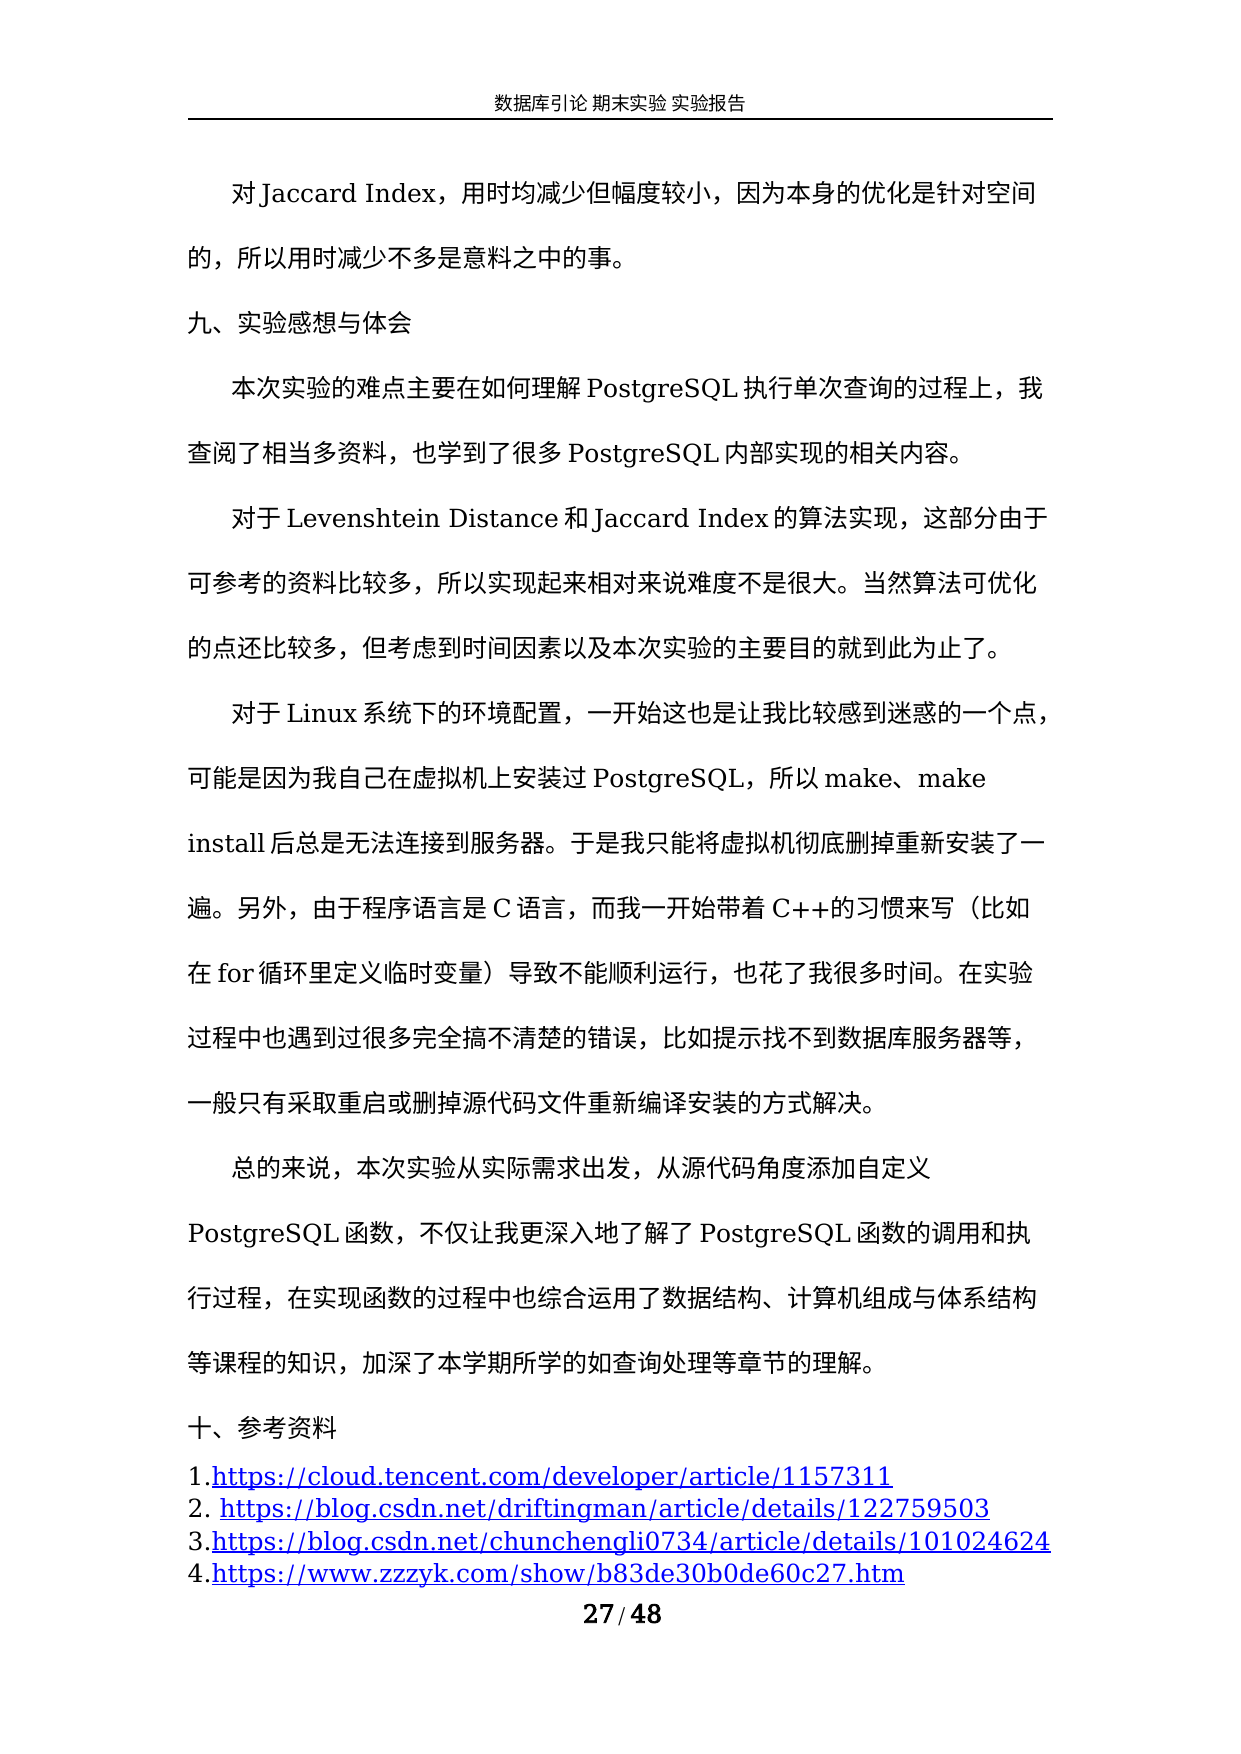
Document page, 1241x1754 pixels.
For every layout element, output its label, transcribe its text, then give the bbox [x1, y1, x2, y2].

text 十、参考资料 [187, 1394, 1053, 1459]
text 本次实验的难点主要在如何理解PostgreSQL执行单次查询的过程上，我查阅了相当多资料，也学到了很多PostgreSQL内部实现的相关内容。 [187, 354, 1053, 484]
text 对于Linux系统下的环境配置，一开始这也是让我比较感到迷惑的一个点，可能是因为我自己在虚拟机上安装过PostgreSQL，所以make、make install后总是无法连接到服务器。于是我只能将虚拟机彻底删掉重新安装了一遍。另外，由于程序语言是C语言，而我一开始带着C++的习惯来写（比如在for循环里定义临时变量）导致不能顺利运行，也花了我很多时间。在实验过程中也遇到过很多完全搞不清楚的错误，比如提示找不到数据库服务器等，一般只有采取重启或删掉源代码文件重新编译安装的方式解决。 [187, 679, 1053, 1134]
text 对于Levenshtein Distance和Jaccard Index的算法实现，这部分由于可参考的资料比较多，所以实现起来相对来说难度不是很大。当然算法可优化的点还比较多，但考虑到时间因素以及本次实验的主要目的就到此为止了。 [187, 484, 1053, 679]
text 4.https://www.zzzyk.com/show/b83de30b0de60c27.htm [187, 1556, 1053, 1589]
text 九、实验感想与体会 [187, 289, 1053, 354]
text 1.https://cloud.tencent.com/developer/article/1157311 [187, 1459, 1053, 1491]
text 3.https://blog.csdn.net/chunchengli0734/article/details/101024624 [187, 1524, 1053, 1556]
text 对Jaccard Index，用时均减少但幅度较小，因为本身的优化是针对空间的，所以用时减少不多是意料之中的事。 [187, 159, 1053, 289]
text 2. https://blog.csdn.net/driftingman/article/details/122759503 [187, 1491, 1053, 1524]
text 总的来说，本次实验从实际需求出发，从源代码角度添加自定义PostgreSQL函数，不仅让我更深入地了解了PostgreSQL函数的调用和执行过程，在实现函数的过程中也综合运用了数据结构、计算机组成与体系结构等课程的知识，加深了本学期所学的如查询处理等章节的理解。 [187, 1134, 1053, 1394]
